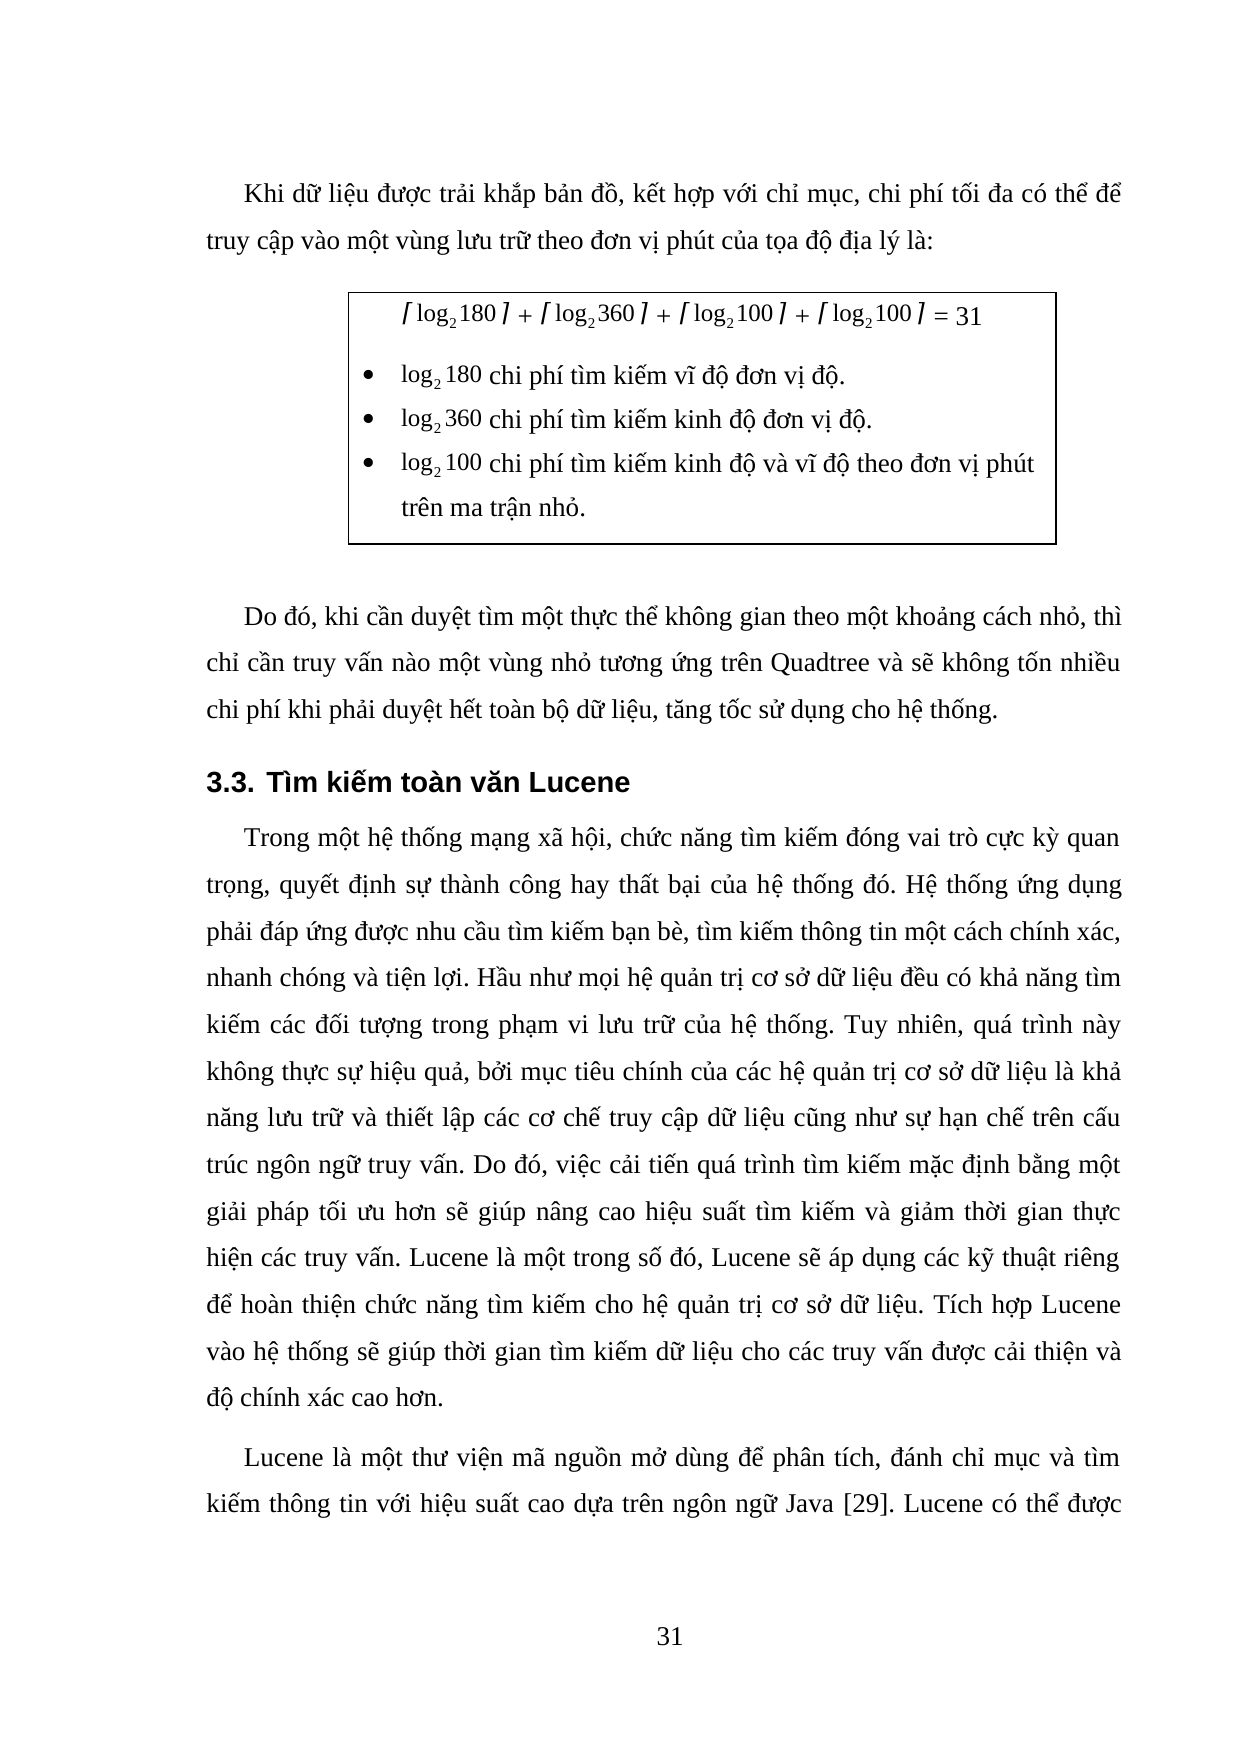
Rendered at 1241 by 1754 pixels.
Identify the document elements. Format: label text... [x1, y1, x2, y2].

text Trong một hệ thống mạng xã hội, chức năng tìm kiếm đóng vai trò cực kỳ quan trọng, quyết định sự thành công hay thất bại của hệ thống đó. Hệ thống ứng dụng phải đáp ứng được nhu cầu tìm kiếm bạn bè, tìm kiếm thông tin một cách chính xác, nhanh chóng và tiện lợi. Hầu như mọi hệ quản trị cơ sở dữ liệu đều có khả năng tìm kiếm các đối tượng trong phạm vi lưu trữ của hệ thống. Tuy nhiên, quá trình này không thực sự hiệu quả, bởi mục tiêu chính của các hệ quản trị cơ sở dữ liệu là khả năng lưu trữ và thiết lập các cơ chế truy cập dữ liệu cũng như sự hạn chế trên cấu trúc ngôn ngữ truy vấn. Do đó, việc cải tiến quá trình tìm kiếm mặc định bằng một giải pháp tối ưu hơn sẽ giúp nâng cao hiệu suất tìm kiếm và giảm thời gian thực hiện các truy vấn. Lucene là một trong số đó, Lucene sẽ áp dụng các kỹ thuật riêng để hoàn thiện chức năng tìm kiếm cho hệ quản trị cơ sở dữ liệu. Tích hợp Lucene vào hệ thống sẽ giúp thời gian tìm kiếm dữ liệu cho các truy vấn được cải thiện và độ chính xác cao hơn. [206, 821, 1122, 1413]
text Khi dữ liệu được trải khắp bản đồ, kết hợp với chỉ mục, chi phí tối đa có thể để truy cập vào một vùng lưu trữ theo đơn vị phút của tọa độ địa lý là: [206, 177, 1122, 255]
subtitle Tìm kiếm toàn văn Lucene [206, 765, 1122, 798]
text Do đó, khi cần duyệt tìm một thực thể không gian theo một khoảng cách nhỏ, thì chỉ cần truy vấn nào một vùng nhỏ tương ứng trên Quadtree và sẽ không tốn nhiều chi phí khi phải duyệt hết toàn bộ dữ liệu, tăng tốc sử dụng cho hệ thống. [206, 283, 1122, 724]
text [206, 1441, 1122, 1518]
